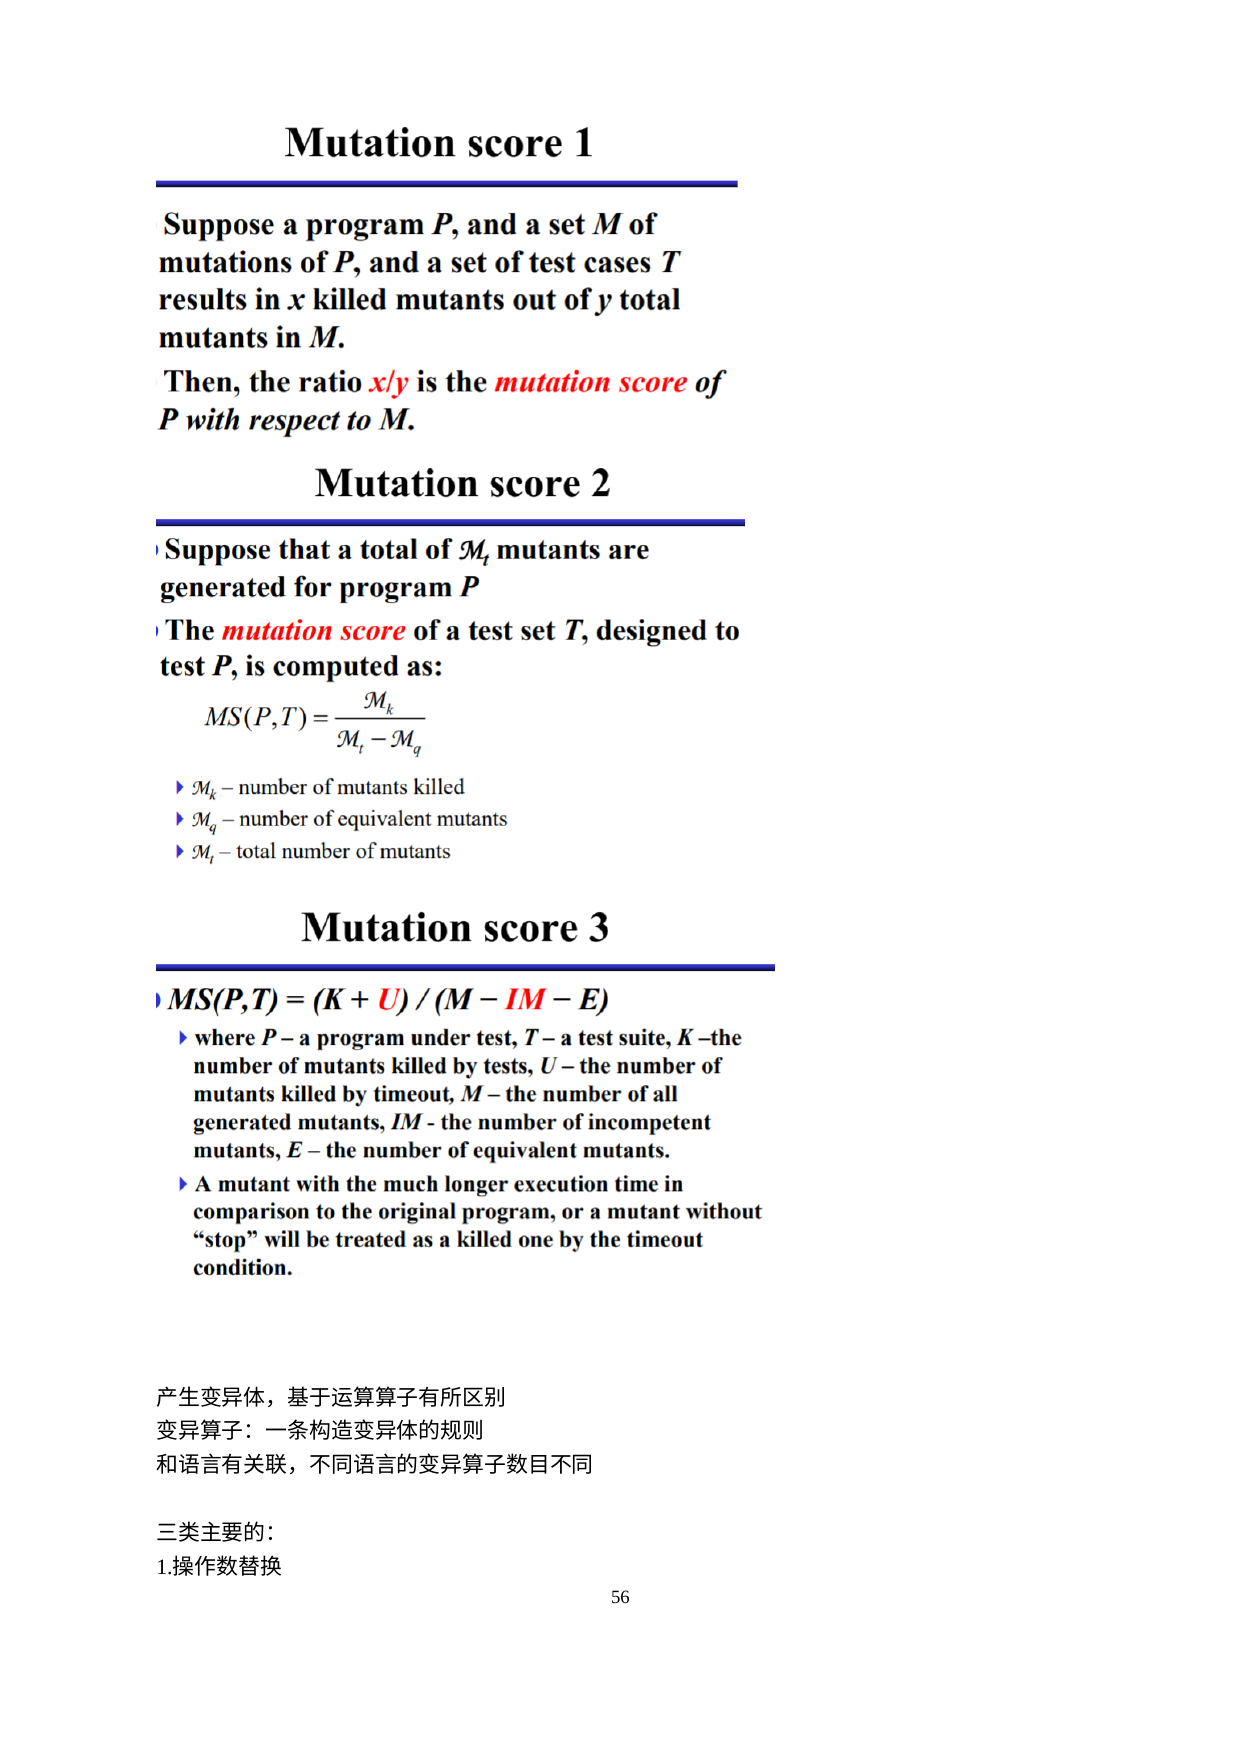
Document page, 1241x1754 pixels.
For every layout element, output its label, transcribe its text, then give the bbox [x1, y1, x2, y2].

text 三类主要的： [112, 1514, 1128, 1548]
picture [156, 122, 738, 450]
text 1.操作数替换 [112, 1548, 1128, 1582]
text 和语言有关联，不同语言的变异算子数目不同 [112, 1446, 1128, 1480]
text 产生变异体，基于运算算子有所区别 [112, 1378, 1128, 1412]
picture [156, 461, 745, 879]
text 变异算子：一条构造变异体的规则 [112, 1412, 1128, 1446]
picture [156, 903, 775, 1287]
